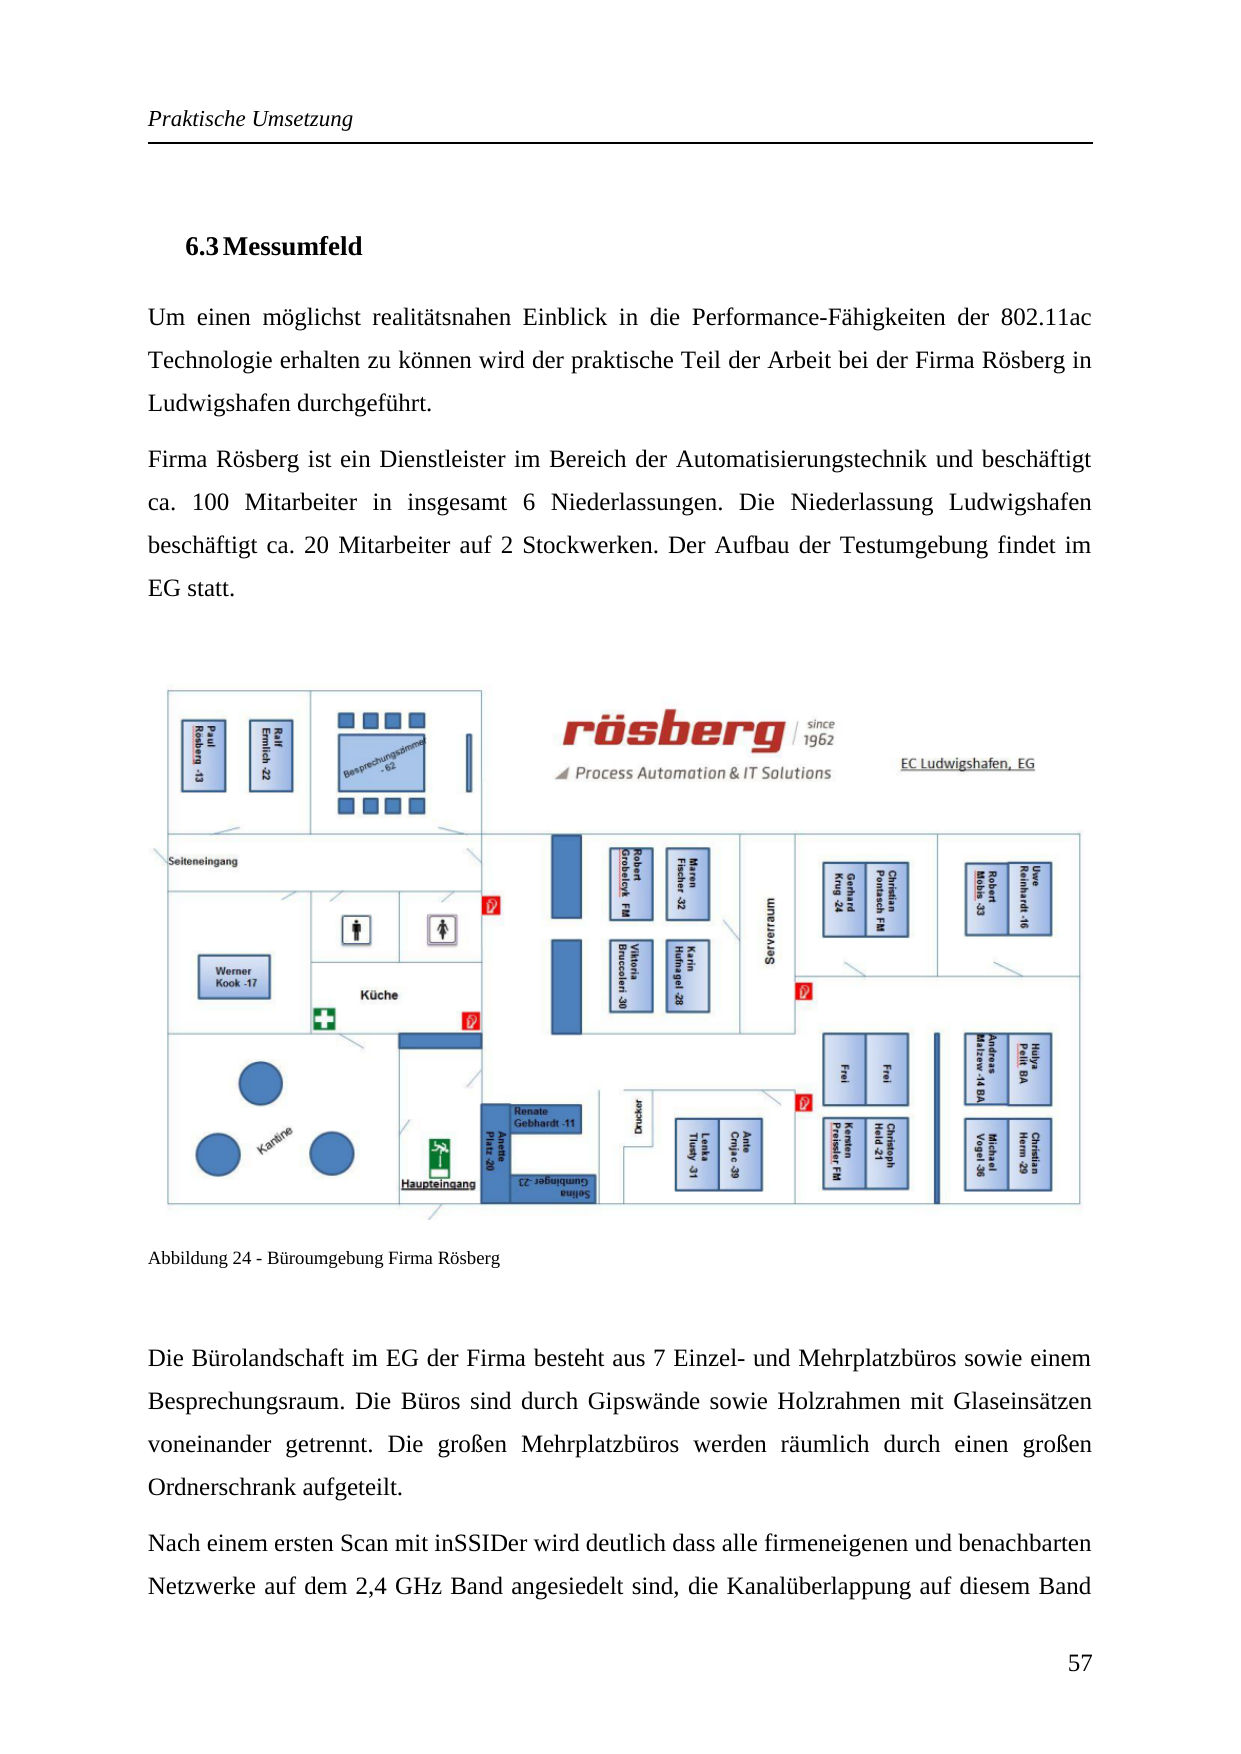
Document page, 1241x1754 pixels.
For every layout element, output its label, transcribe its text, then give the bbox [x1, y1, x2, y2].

text Um einen möglichst realitätsnahen Einblick in die Performance-Fähigkeiten der 802.11ac Technologie erhalten zu können wird der praktische Teil der Arbeit bei der Firma Rösberg in Ludwigshafen durchgeführt. [148, 302, 1093, 417]
text Abbildung 24 - Büroumgebung Firma Rösberg [148, 1247, 1093, 1268]
text Firma Rösberg ist ein Dienstleister im Bereich der Automatisierungstechnik und beschäftigt ca. 100 Mitarbeiter in insgesamt 6 Niederlassungen. Die Niederlassung Ludwigshafen beschäftigt ca. 20 Mitarbeiter auf 2 Stockwerken. Der Aufbau der Testumgebung findet im EG statt. [148, 444, 1093, 602]
subtitle Messumfeld [185, 230, 1093, 261]
text Die Bürolandschaft im EG der Firma besteht aus 7 Einzel- und Mehrplatzbüros sowie einem Besprechungsraum. Die Büros sind durch Gipswände sowie Holzrahmen mit Glaseinsätzen voneinander getrennt. Die großen Mehrplatzbüros werden räumlich durch einen großen Ordnerschrank aufgeteilt. [148, 1343, 1093, 1501]
picture [147, 684, 1093, 1220]
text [148, 1528, 1093, 1600]
